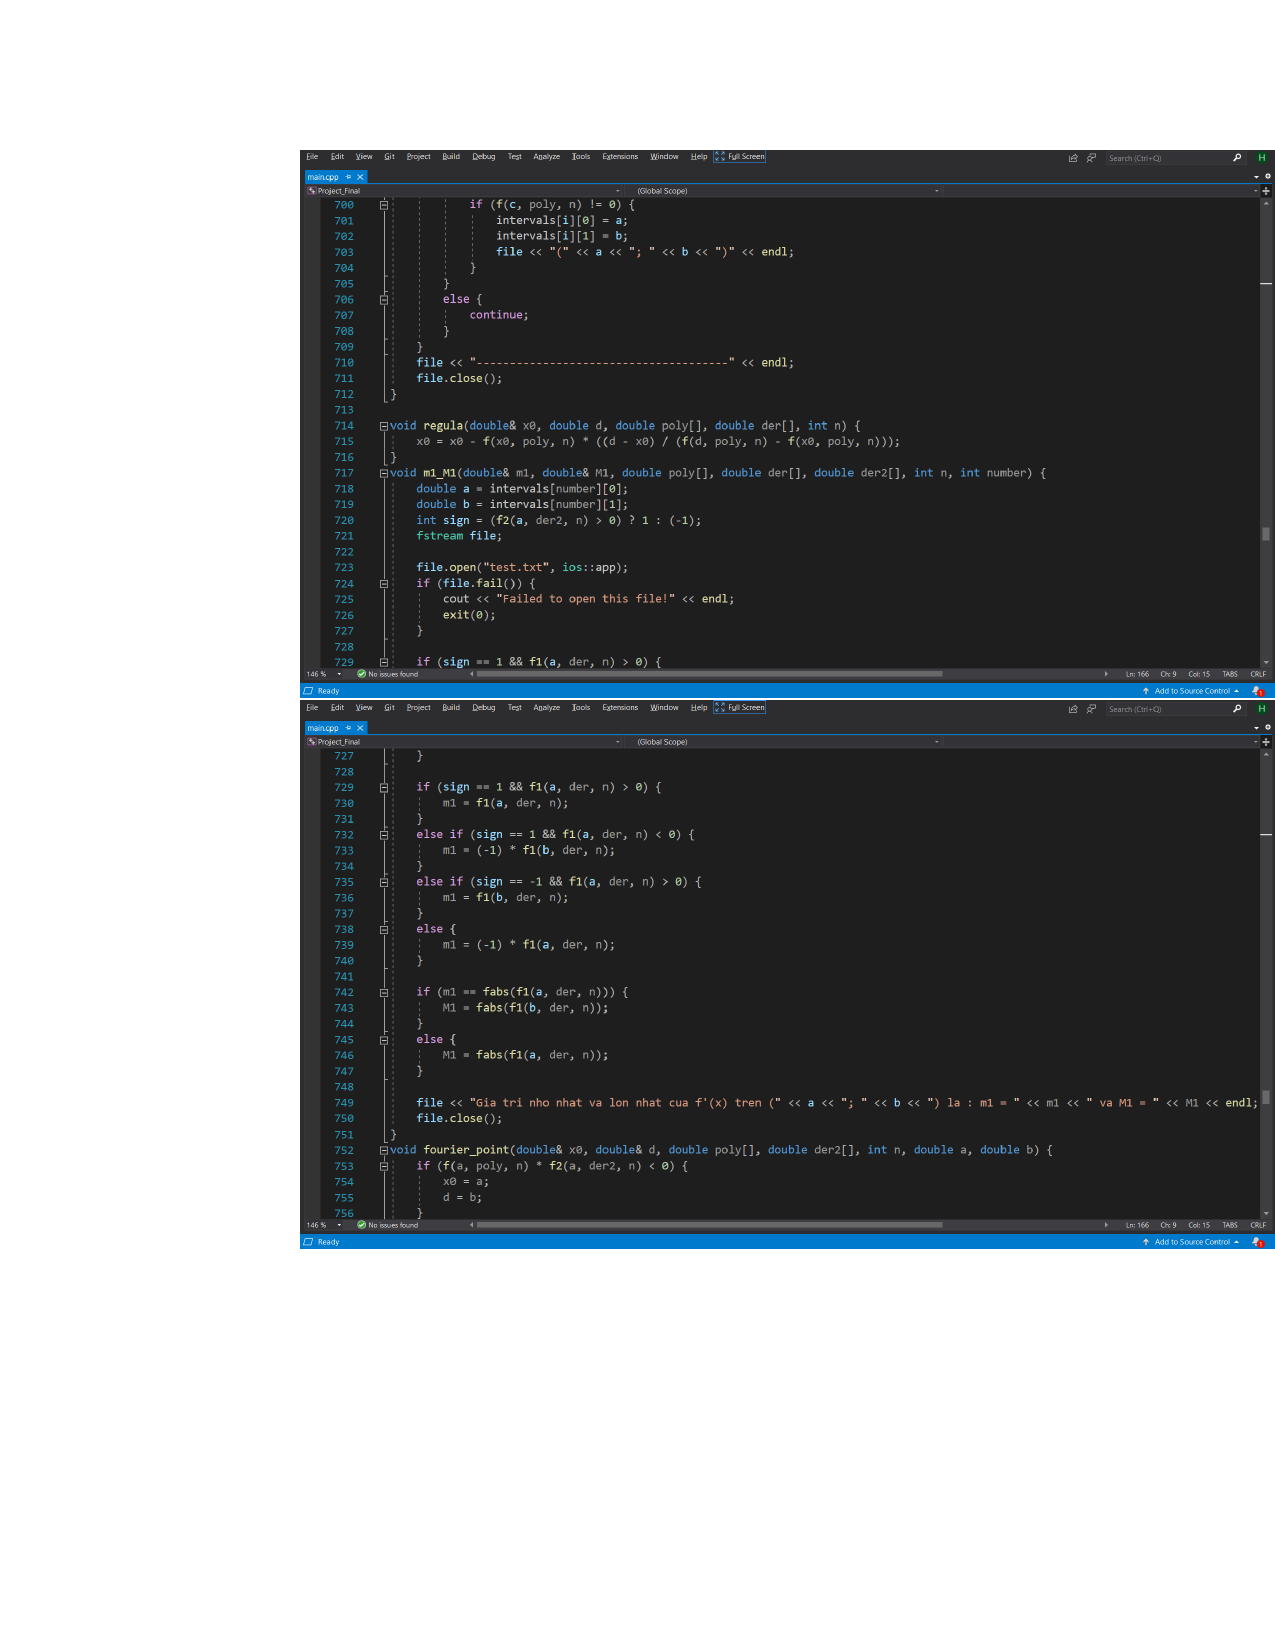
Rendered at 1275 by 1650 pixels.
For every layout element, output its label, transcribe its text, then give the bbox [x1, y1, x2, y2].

picture [300, 150, 1275, 698]
picture [300, 700, 1275, 1249]
